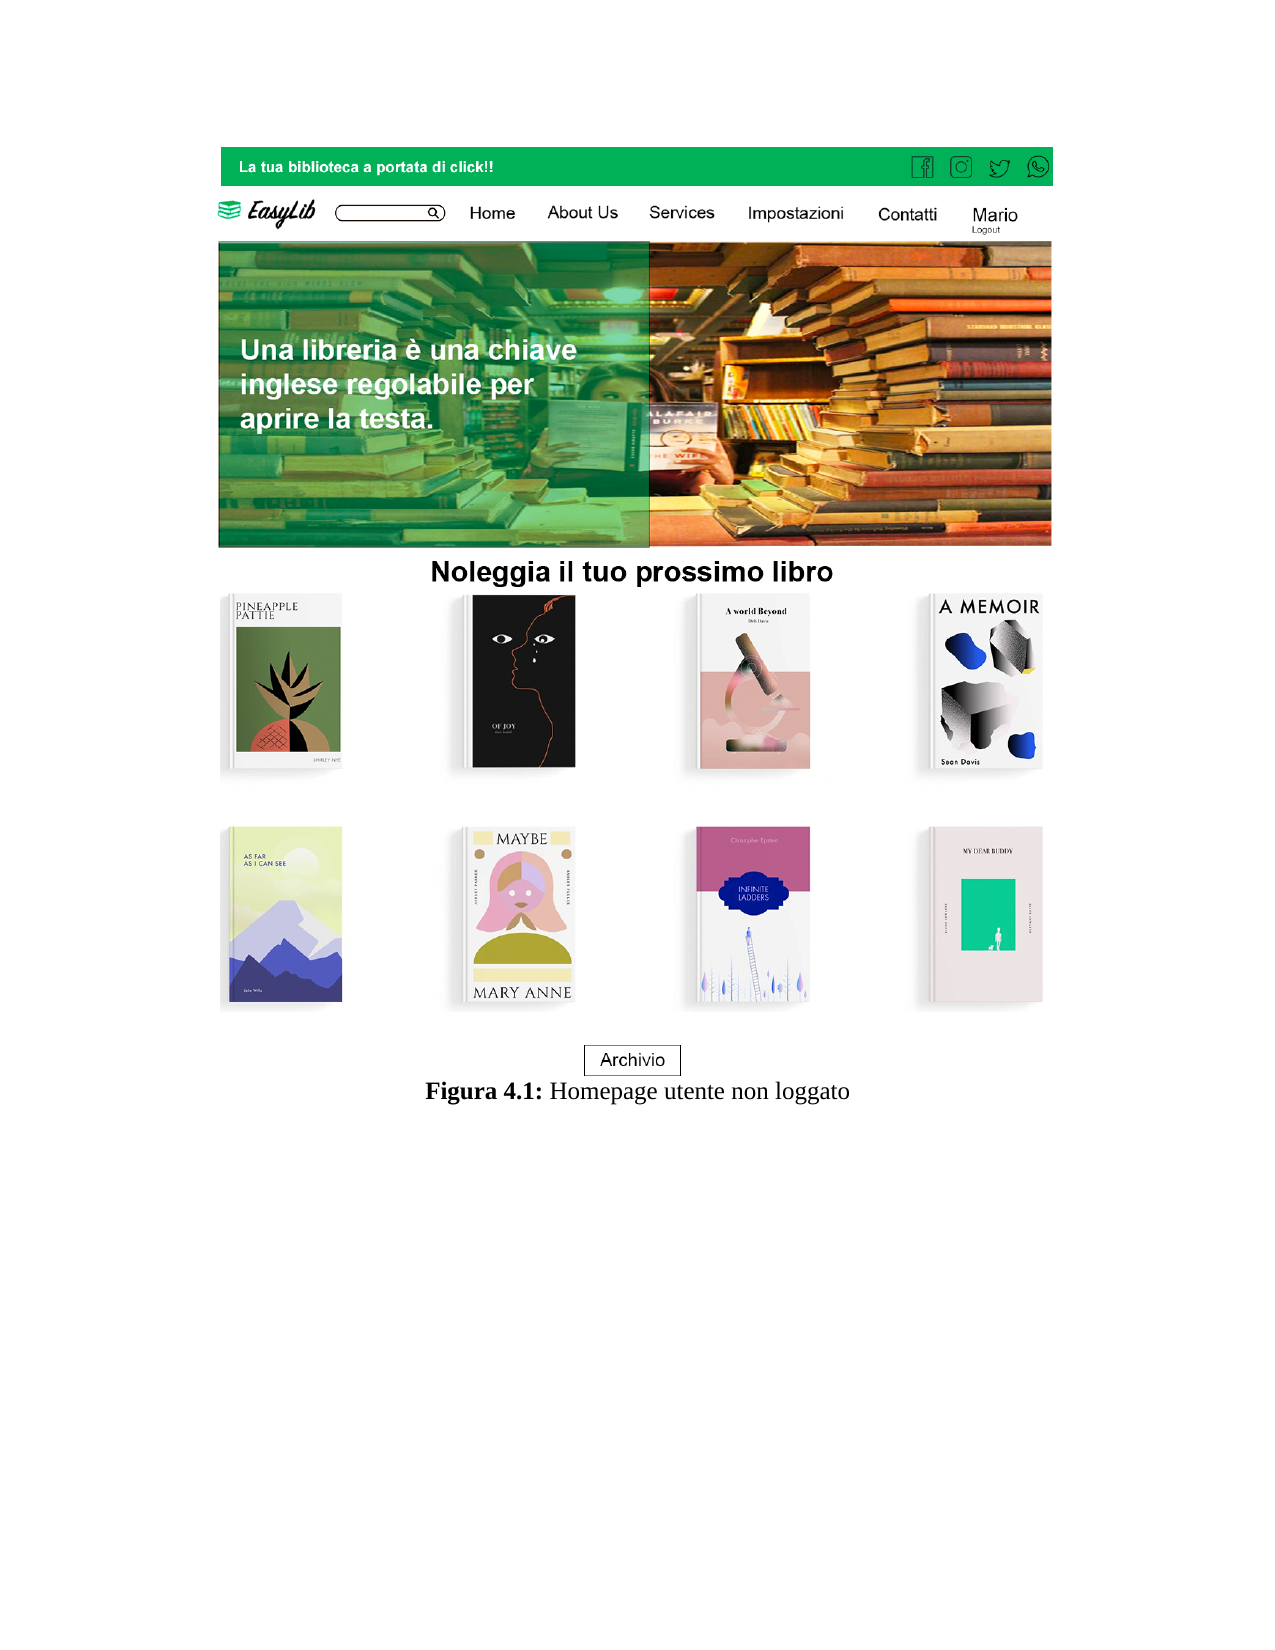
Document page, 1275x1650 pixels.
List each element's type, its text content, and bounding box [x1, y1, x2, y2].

text Figura 4.1: Homepage utente non loggato [118, 1076, 1157, 1104]
picture [213, 147, 1062, 1076]
